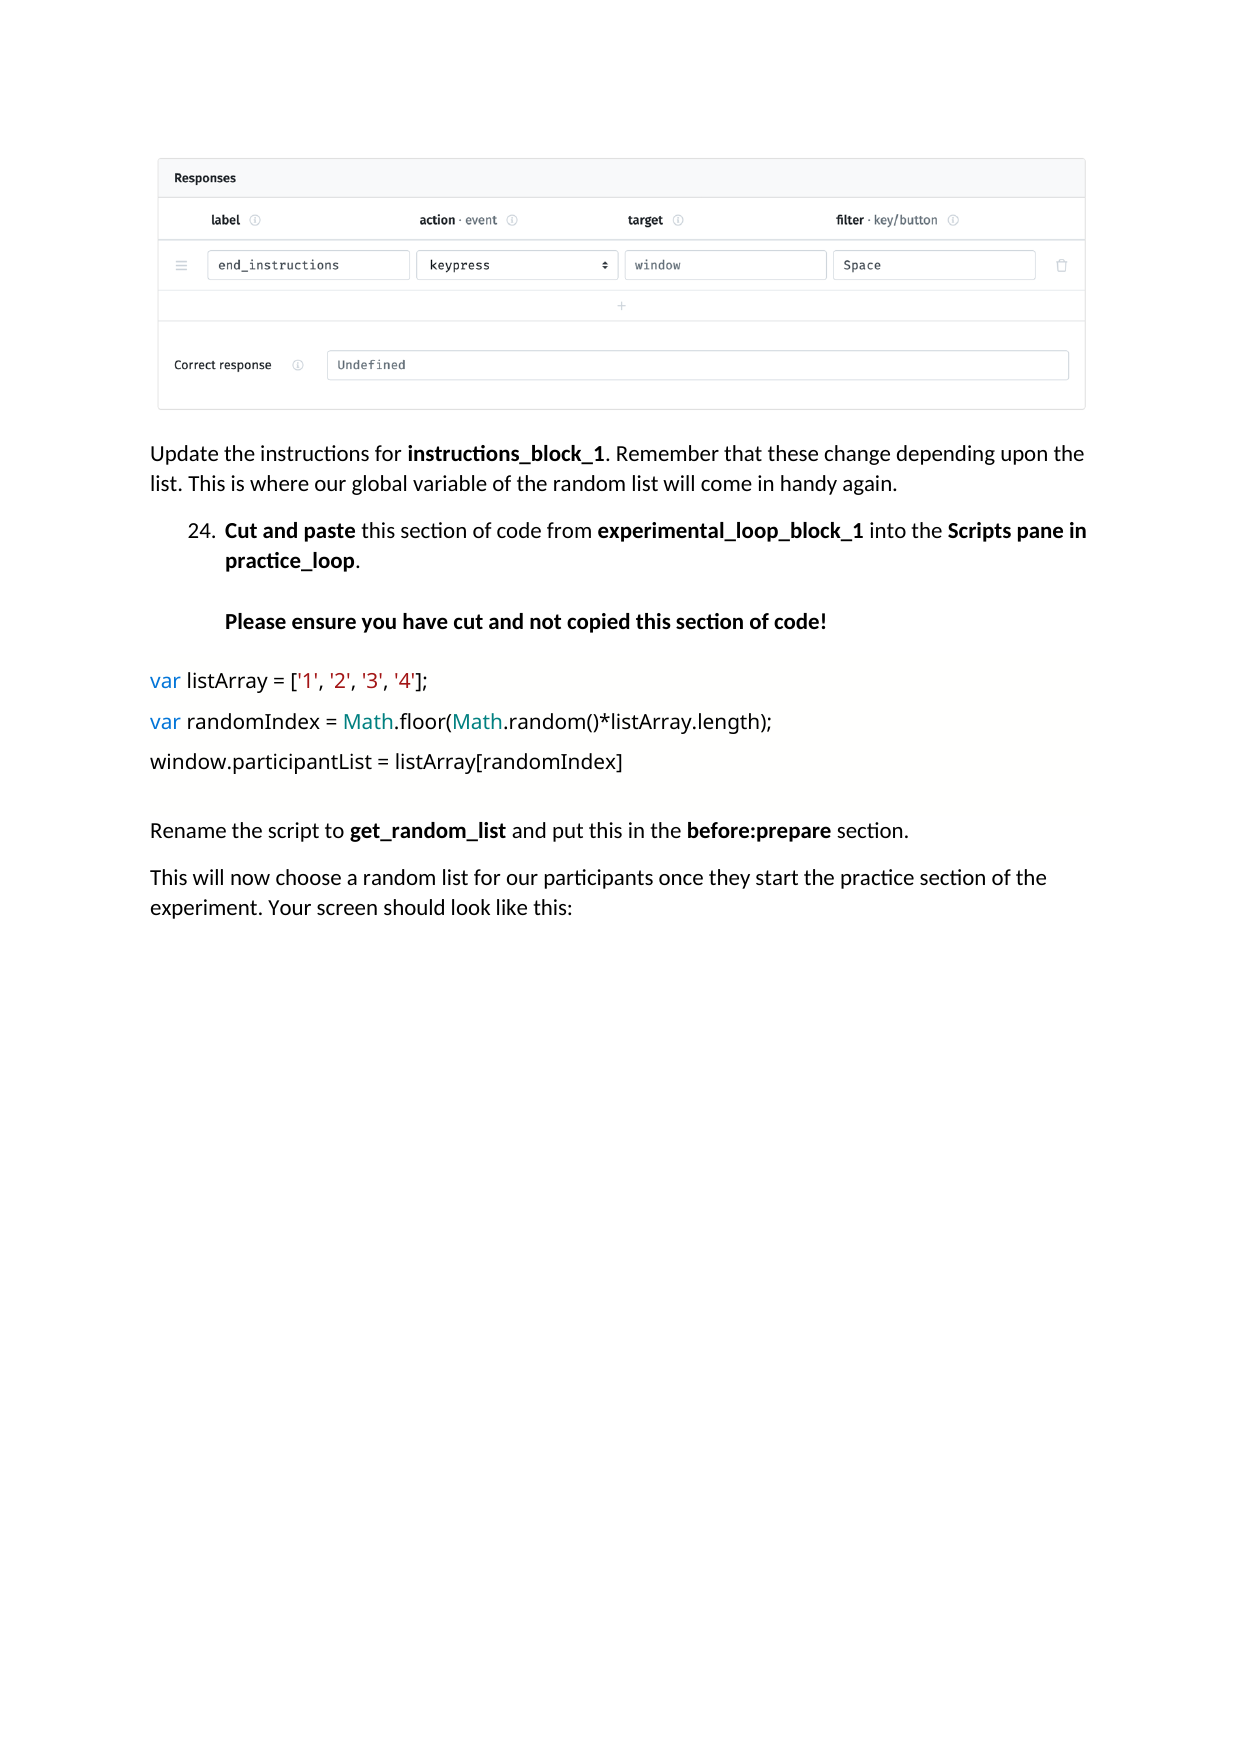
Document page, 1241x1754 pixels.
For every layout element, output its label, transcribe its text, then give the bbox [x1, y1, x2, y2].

list Please ensure you have cut and not copied this section of code! [225, 607, 1090, 635]
text Rename the script to get_random_list and put this in the before:prepare section. [150, 816, 1090, 844]
text var randomIndex = Math.floor(Math.random()*listArray.length); [150, 694, 1090, 735]
text window.participantList = listArray[randomIndex] [150, 735, 1090, 776]
text Update the instructions for instructions_block_1. Remember that these change depending upon the list. This is where our global variable of the random list will come in handy again. [150, 439, 1090, 498]
list Cut and paste this section of code from experimental_loop_block_1 into the Scripts pane in practice_loop. [187, 516, 1090, 575]
text var listArray = ['1', '2', '3', '4']; [150, 654, 1090, 694]
picture [150, 150, 1091, 421]
text This will now choose a random list for our participants once they start the practice section of the experiment. Your screen should look like this: [150, 863, 1090, 922]
